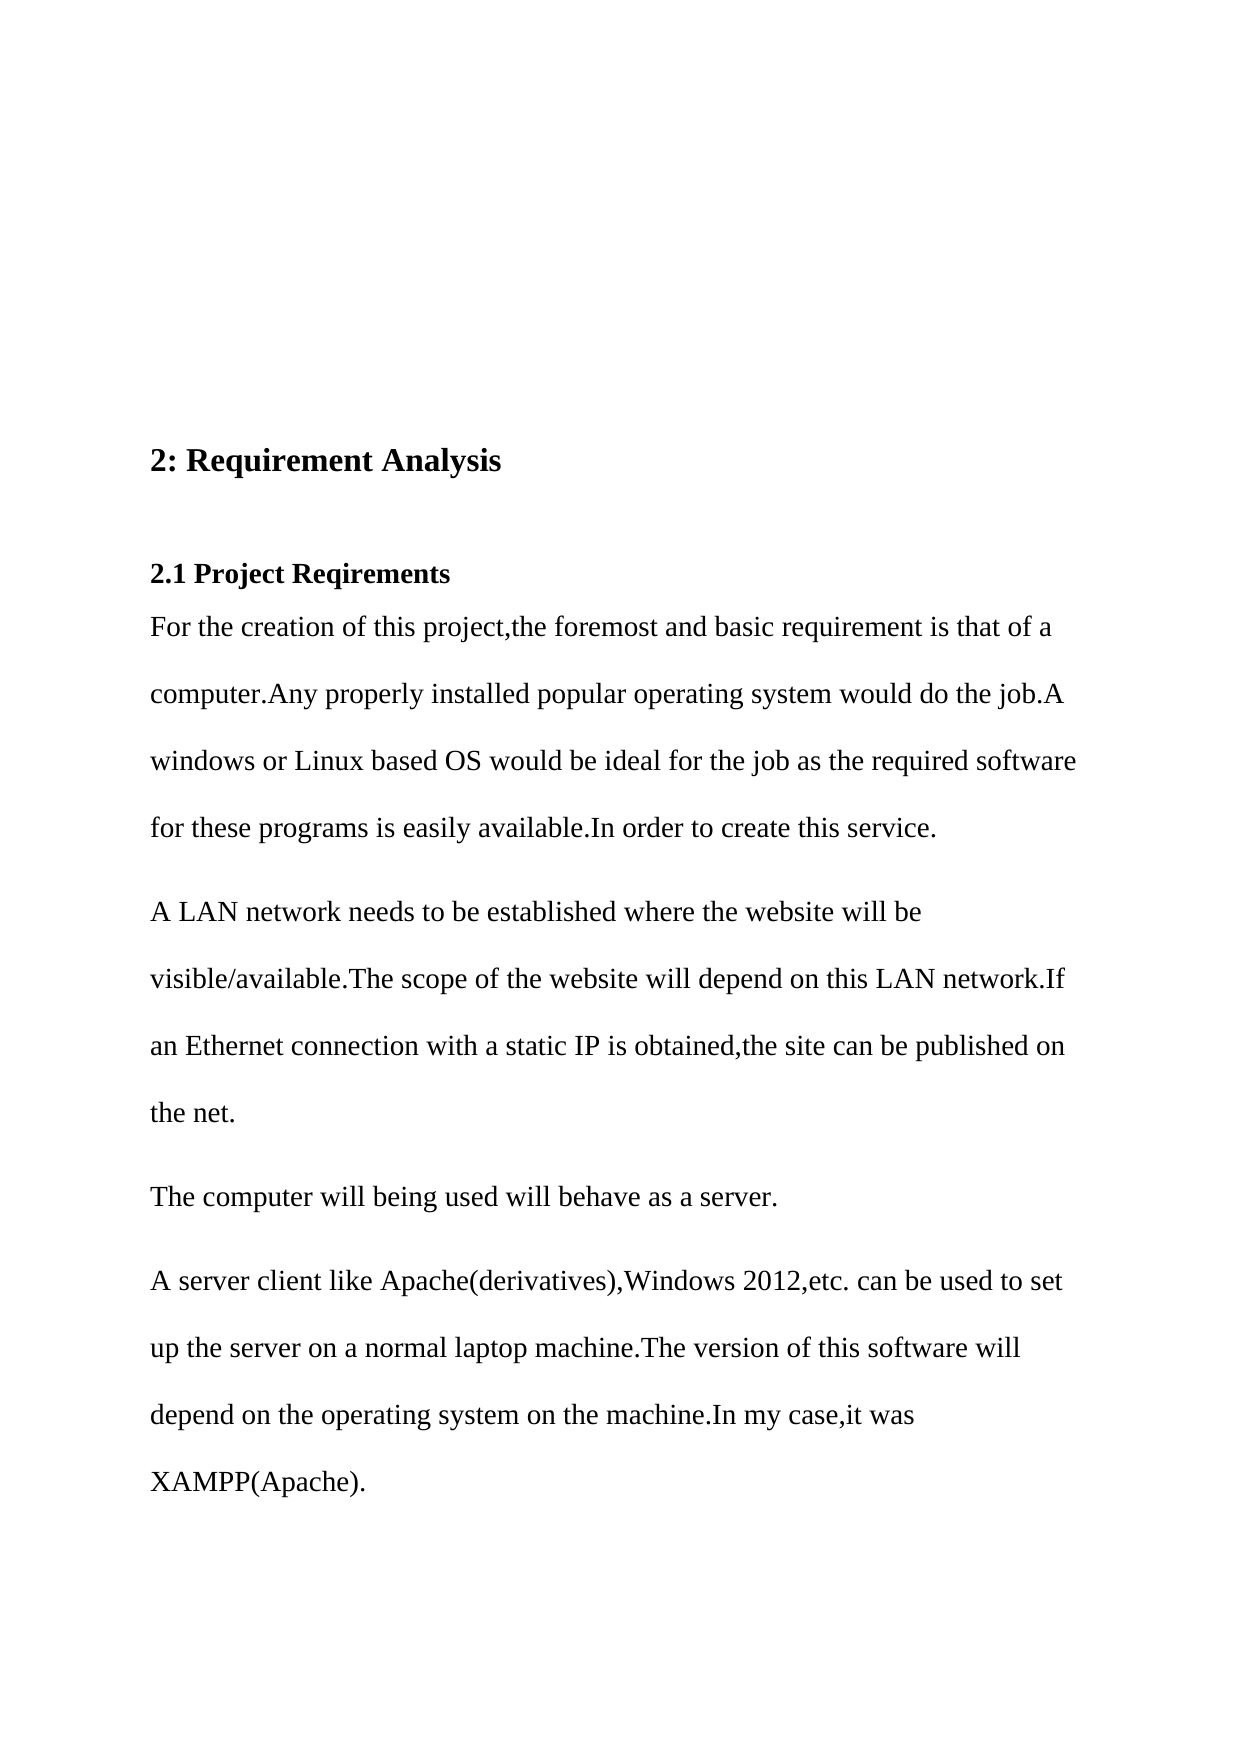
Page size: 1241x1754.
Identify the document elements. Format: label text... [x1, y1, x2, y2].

text 2.1 Project Reqirements [150, 556, 1090, 590]
text A server client like Apache(derivatives),Windows 2012,etc. can be used to set up the server on a normal laptop machine.The version of this software will depend on the operating system on the machine.In my case,it was XAMPP(Apache). [150, 1263, 1090, 1497]
text 2: Requirement Analysis [150, 440, 1090, 478]
text For the creation of this project,the foremost and basic requirement is that of a computer.Any properly installed popular operating system would do the job.A windows or Linux based OS would be ideal for the job as the required software for these programs is easily available.In order to create this service. [150, 609, 1090, 844]
text A LAN network needs to be established where the website will be visible/available.The scope of the website will depend on this LAN network.If an Ethernet connection with a static IP is obtained,the site can be published on the net. [150, 894, 1090, 1129]
text The computer will being used will behave as a server. [150, 1179, 1090, 1212]
